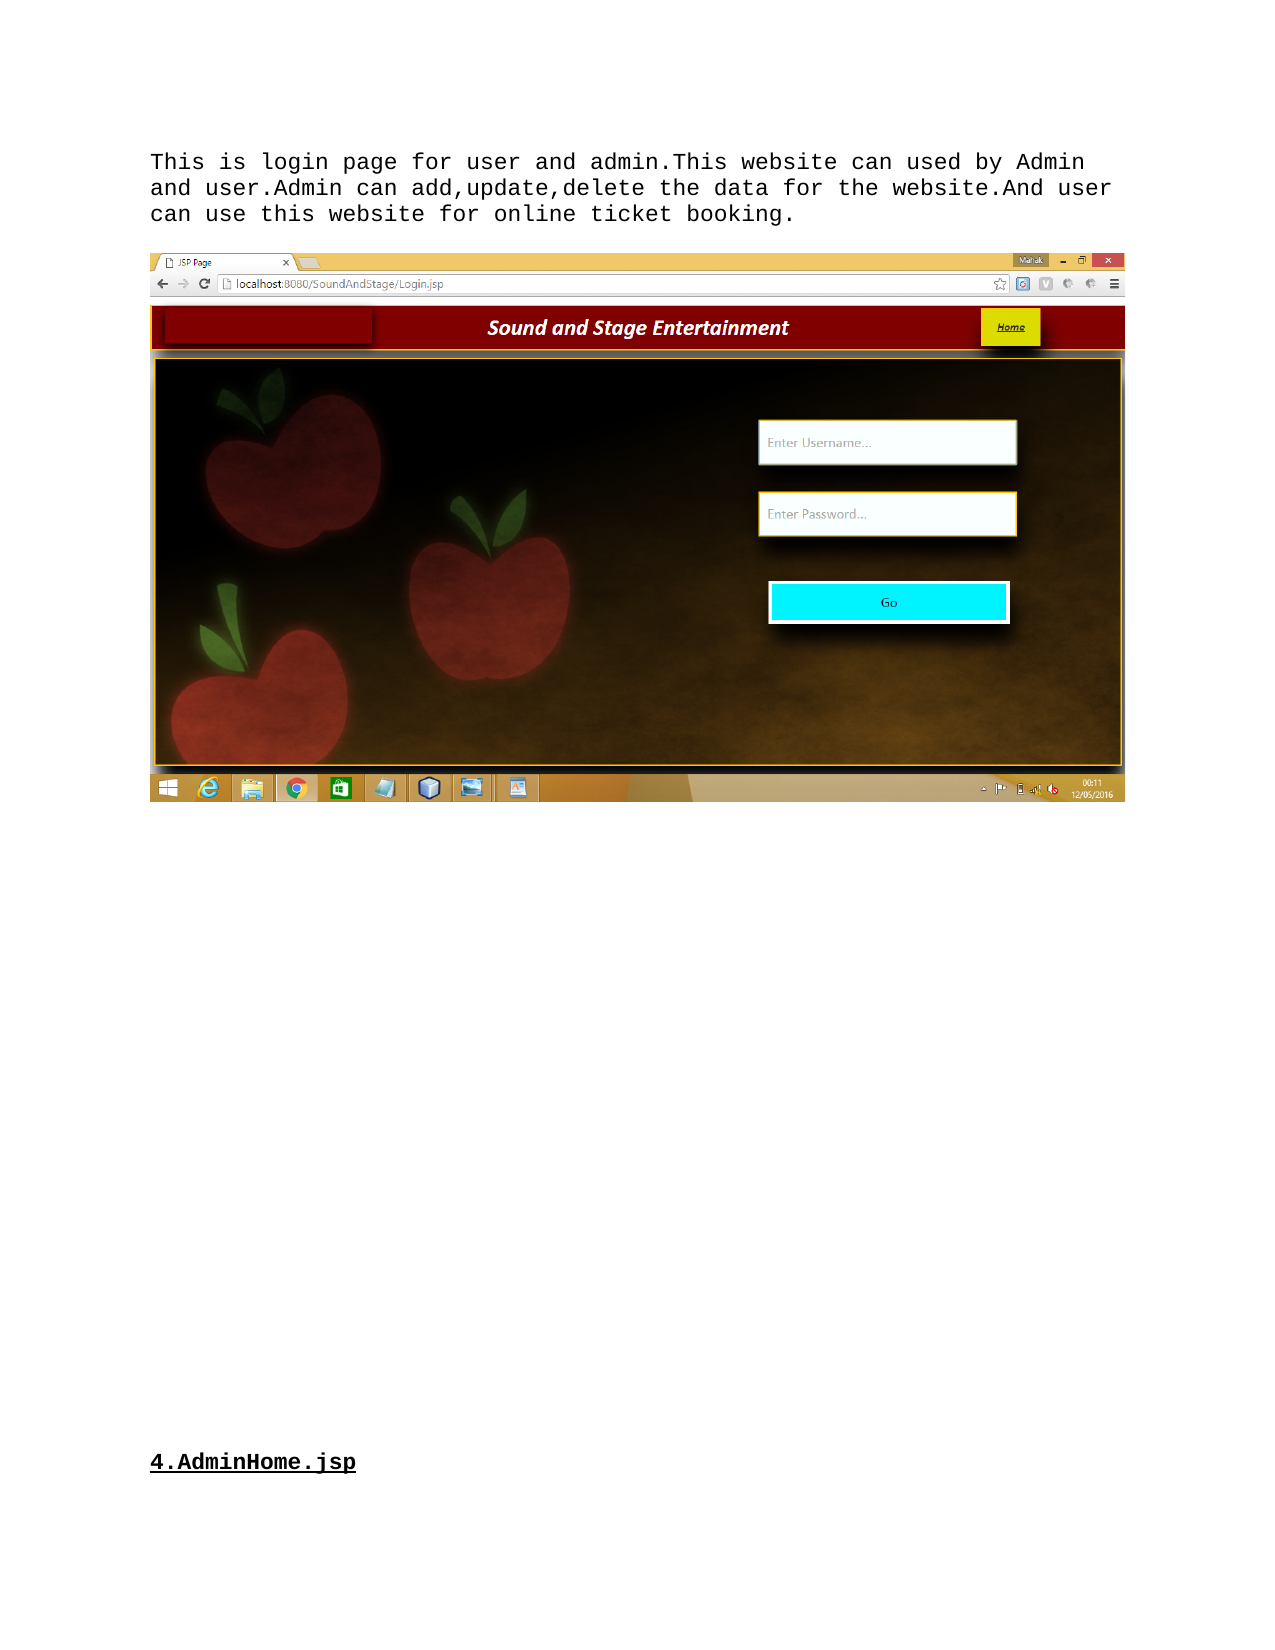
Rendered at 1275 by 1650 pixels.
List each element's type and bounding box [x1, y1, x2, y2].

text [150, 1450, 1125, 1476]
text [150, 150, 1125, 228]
picture [150, 253, 1125, 802]
